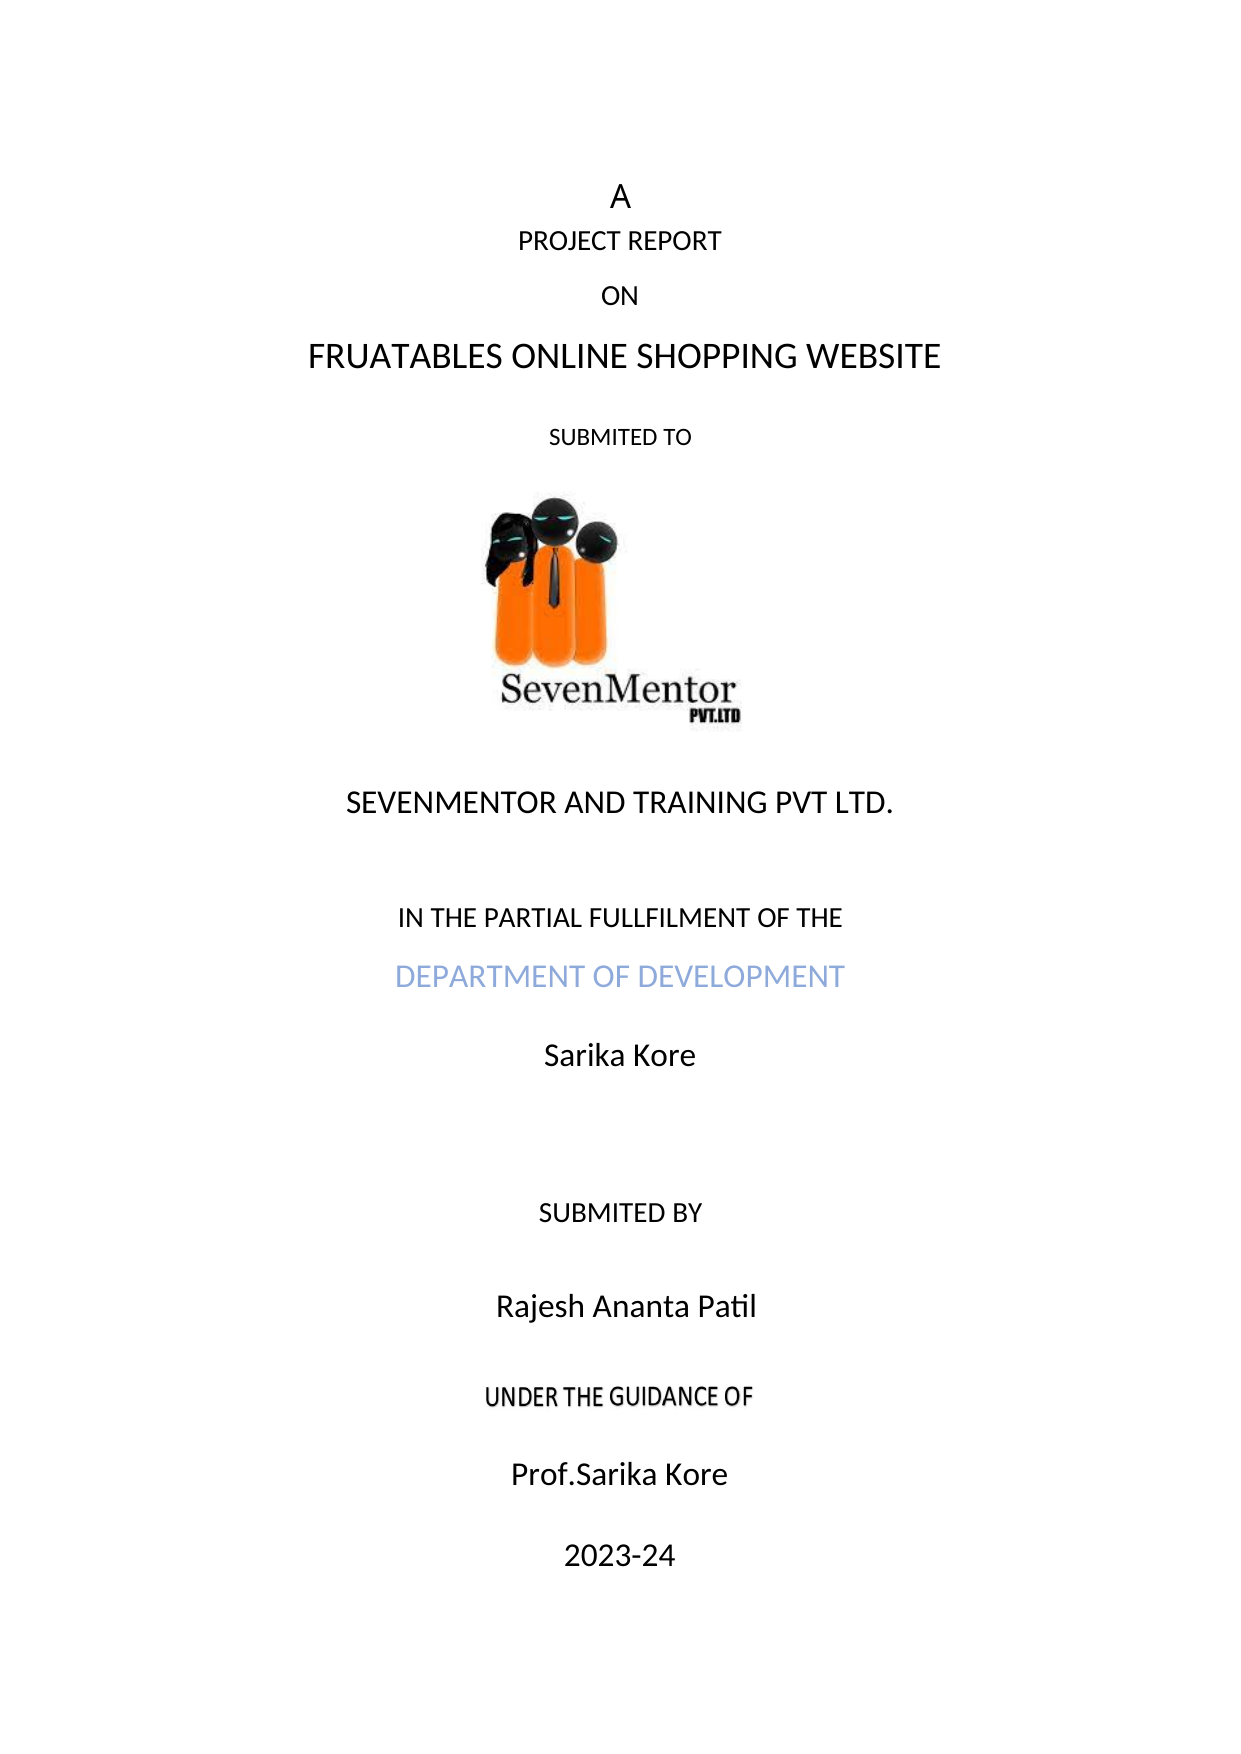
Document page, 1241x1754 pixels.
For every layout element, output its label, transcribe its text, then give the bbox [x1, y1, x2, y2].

text SUBMITED TO [518, 421, 723, 452]
text A [127, 173, 1113, 219]
text Rajesh Ananta Patil [127, 1286, 1138, 1326]
text 2023-24 [127, 1534, 1138, 1575]
picture [471, 471, 764, 764]
text PROJECT REPORT ON [518, 222, 722, 312]
picture [482, 1382, 757, 1412]
text SUBMITED BY [518, 1194, 723, 1230]
text IN THE PARTIAL FULLFILMENT OF THE [158, 899, 1082, 935]
text DEPARTMENT OF DEVELOPMENT [158, 955, 1082, 995]
text Sarika Kore [158, 1034, 1082, 1075]
text Prof.Sarika Kore [127, 1453, 1138, 1493]
text FRUATABLES ONLINE SHOPPING WEBSITE [127, 332, 1138, 378]
